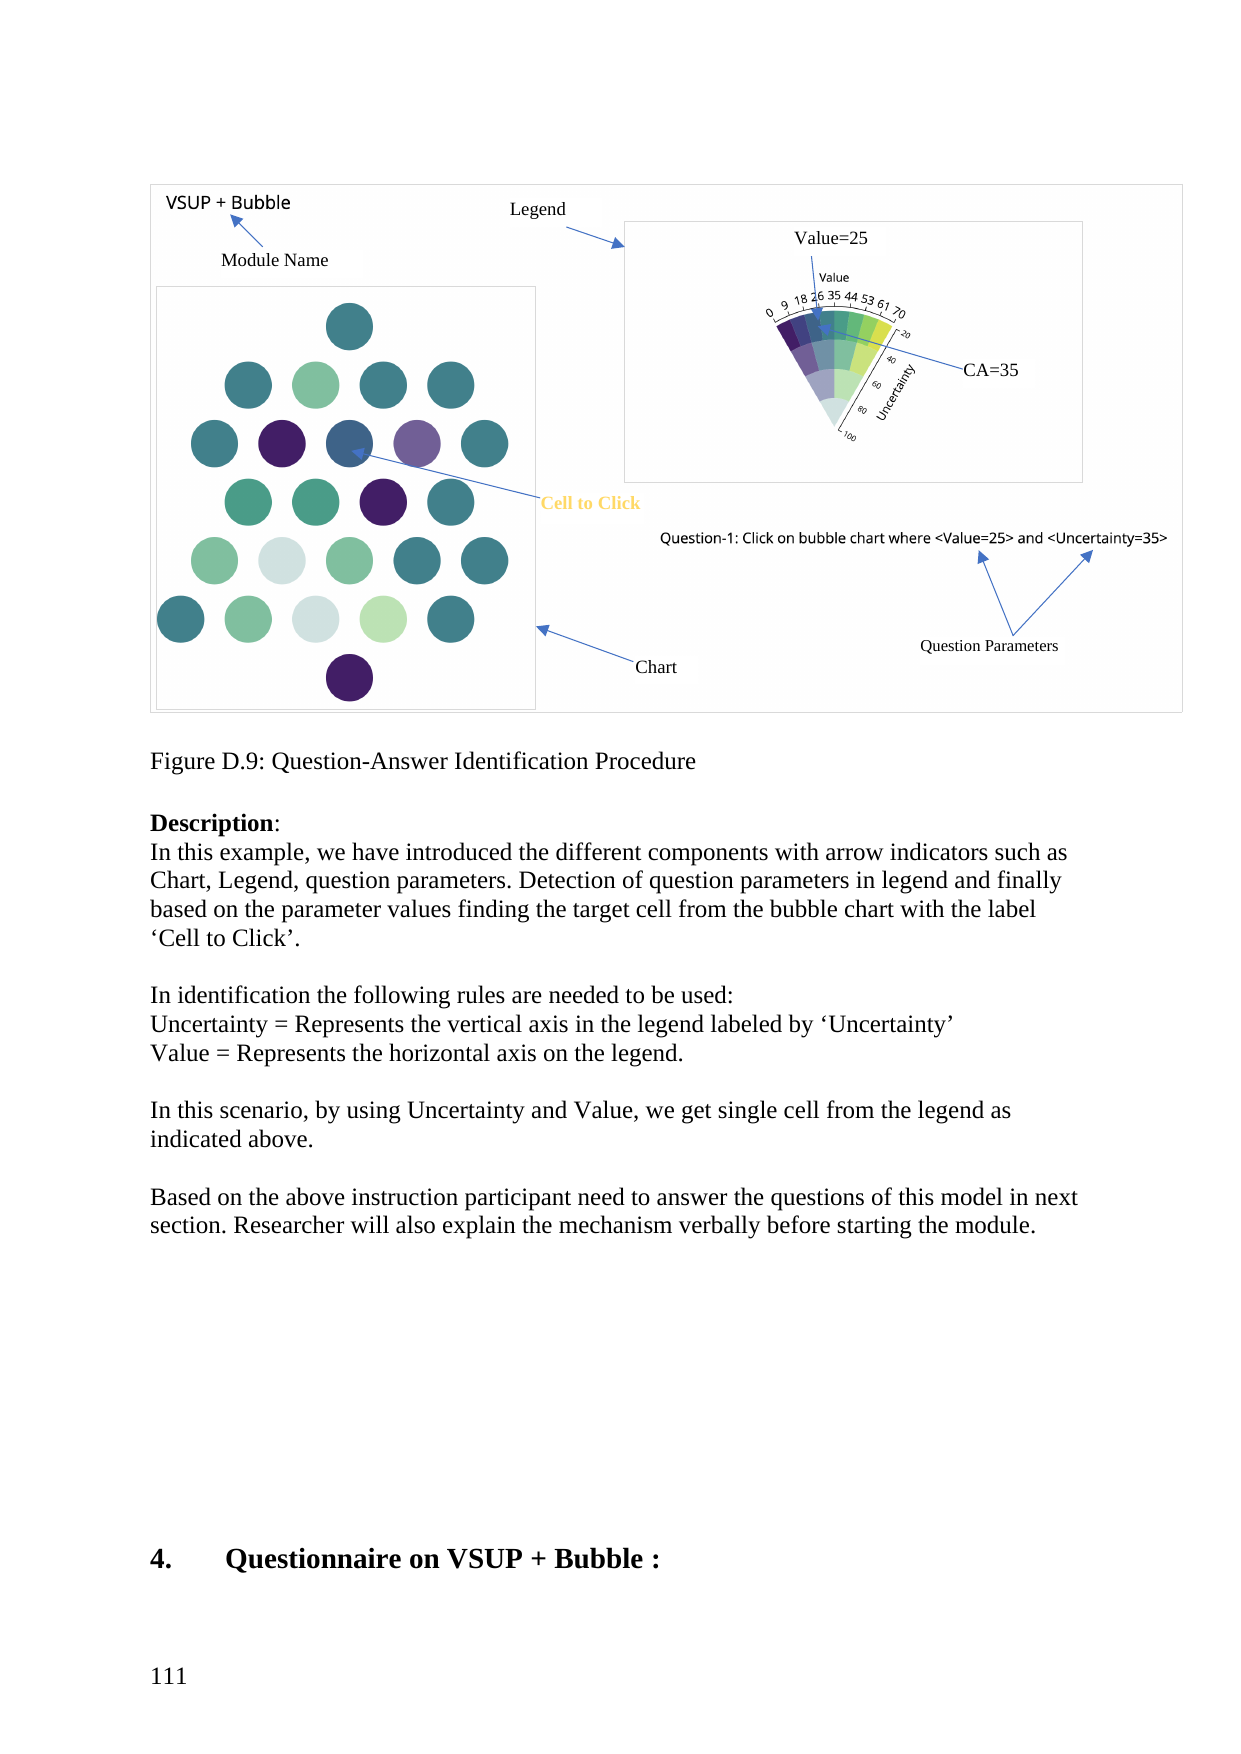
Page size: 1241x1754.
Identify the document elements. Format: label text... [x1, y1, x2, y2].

text Value = Represents the horizontal axis on the legend. [150, 1038, 1090, 1067]
text Description: [150, 808, 1090, 837]
text Based on the above instruction participant need to answer the questions of this model in next section. Researcher will also explain the mechanism verbally before starting the module. [150, 1182, 1090, 1239]
text Uncertainty = Represents the vertical axis in the legend labeled by ‘Uncertainty’ [150, 1009, 1090, 1038]
text In this scenario, by using Uncertainty and Value, we get single cell from the legend as indicated above. [150, 1096, 1090, 1153]
picture [151, 185, 1182, 712]
text Figure D.9: Question-Answer Identification Procedure [150, 746, 1090, 774]
text In identification the following rules are needed to be used: [150, 981, 1090, 1009]
text In this example, we have introduced the different components with arrow indicators such as Chart, Legend, question parameters. Detection of question parameters in legend and finally based on the parameter values finding the target cell from the bubble chart with the label ‘Cell to Click’. [150, 837, 1090, 952]
text 4. Questionnaire on VSUP + Bubble : [150, 1541, 1090, 1575]
